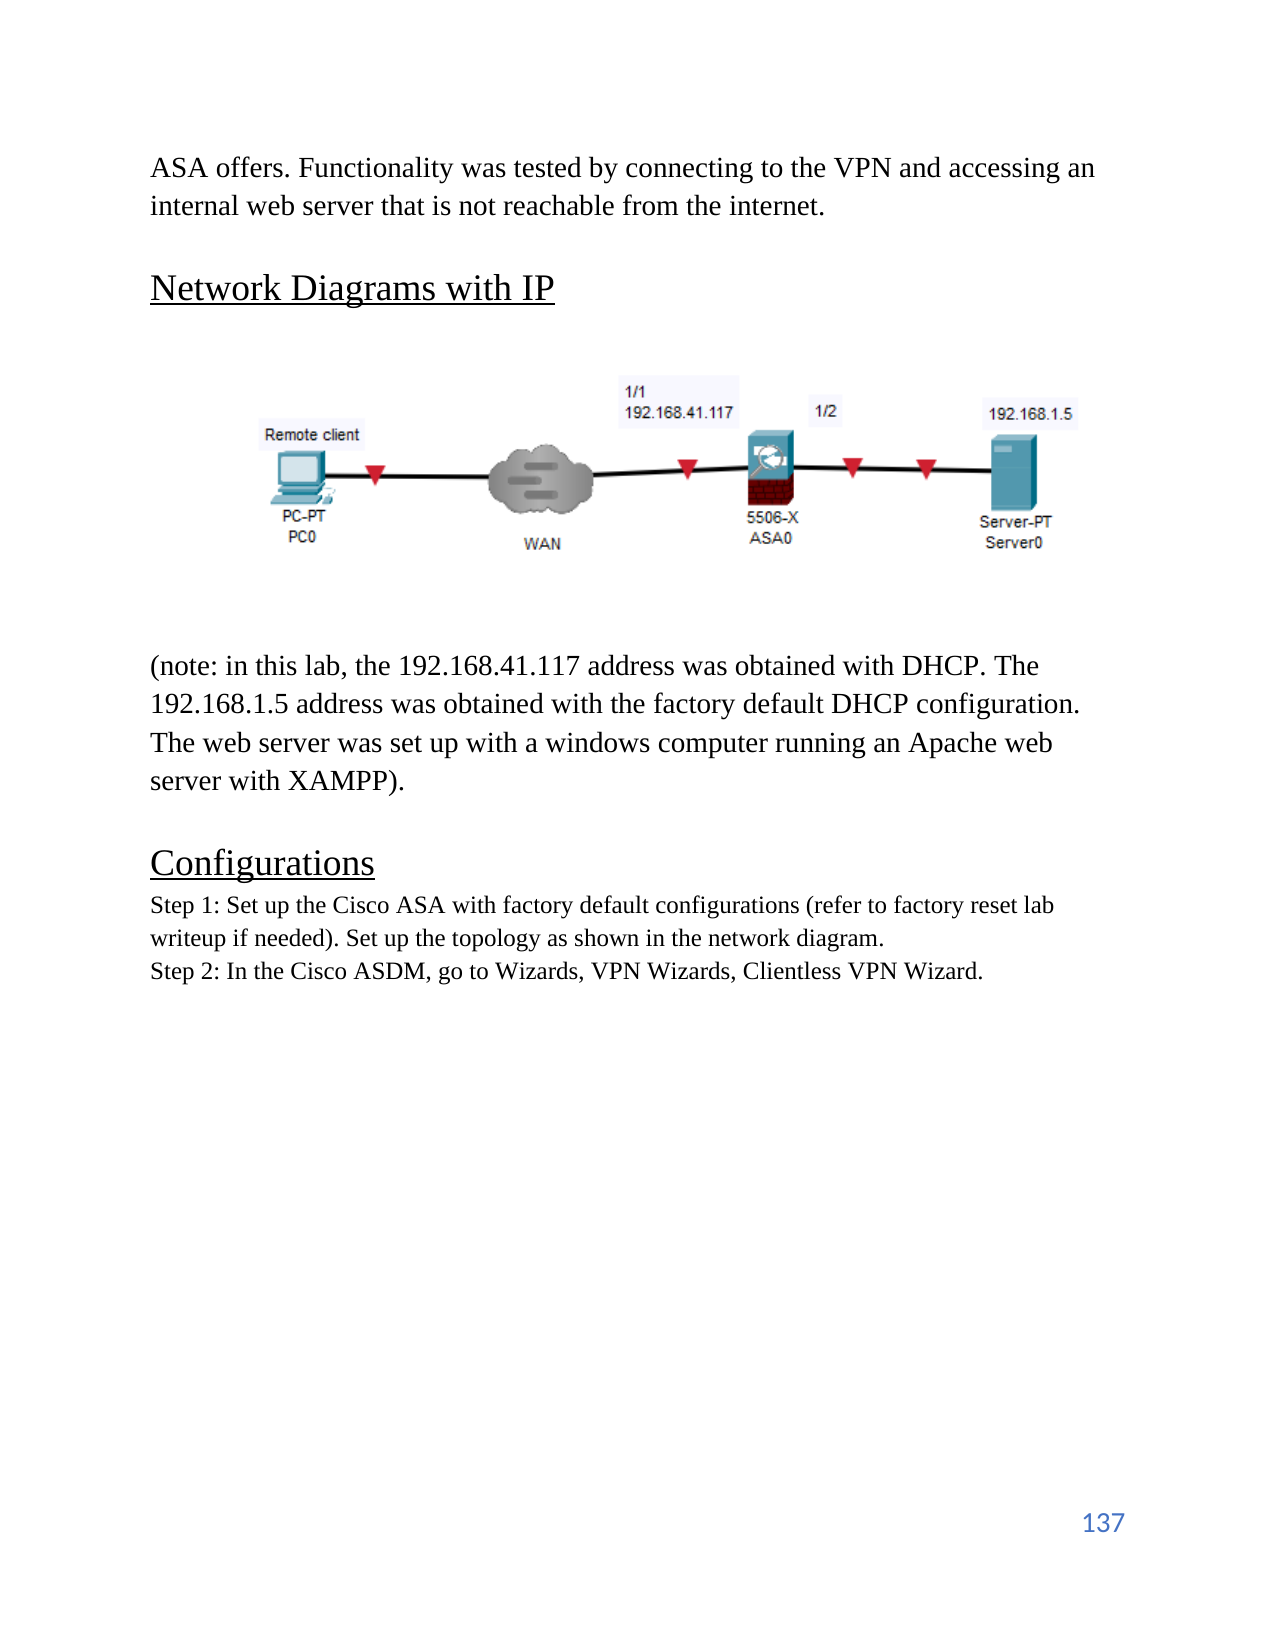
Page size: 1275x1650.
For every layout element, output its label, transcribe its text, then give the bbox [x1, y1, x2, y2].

text Configurations [150, 841, 1125, 884]
picture [150, 315, 1185, 643]
text Step 2: In the Cisco ASDM, go to Wizards, VPN Wizards, Clientless VPN Wizard. [150, 956, 1125, 985]
text (note: in this lab, the 192.168.41.117 address was obtained with DHCP. The 192.168.1.5 address was obtained with the factory default DHCP configuration. The web server was set up with a windows computer running an Apache web server with XAMPP). [150, 648, 1125, 797]
text Network Diagrams with IP [150, 266, 1125, 309]
text Step 1: Set up the Cisco ASA with factory default configurations (refer to factory reset lab writeup if needed). Set up the topology as shown in the network diagram. [150, 890, 1125, 952]
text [150, 150, 1125, 222]
